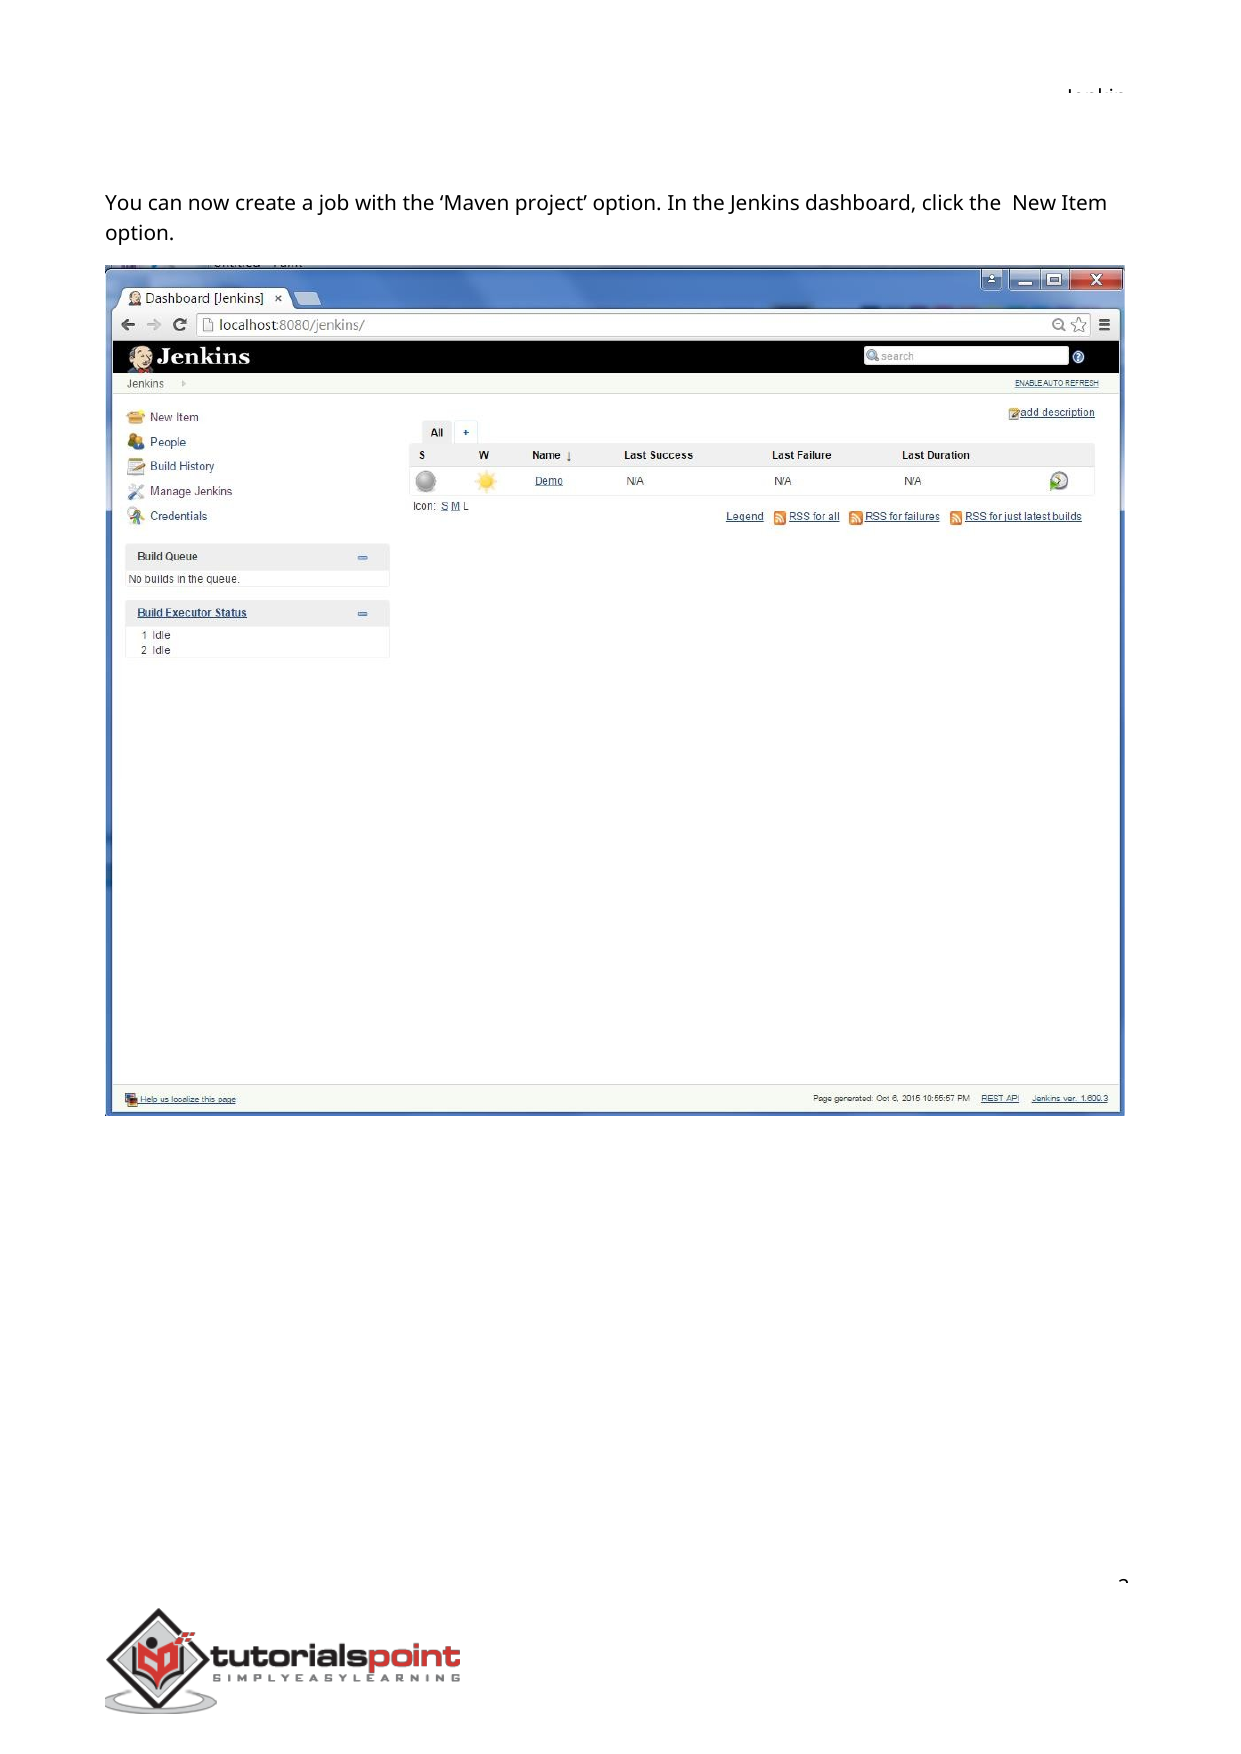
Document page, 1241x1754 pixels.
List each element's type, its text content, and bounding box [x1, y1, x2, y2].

picture [105, 1608, 460, 1714]
text You can now create a job with the ‘Maven project’ option. In the Jenkins dashboard, click the New Item option. [105, 188, 1128, 247]
picture [105, 265, 1125, 1116]
